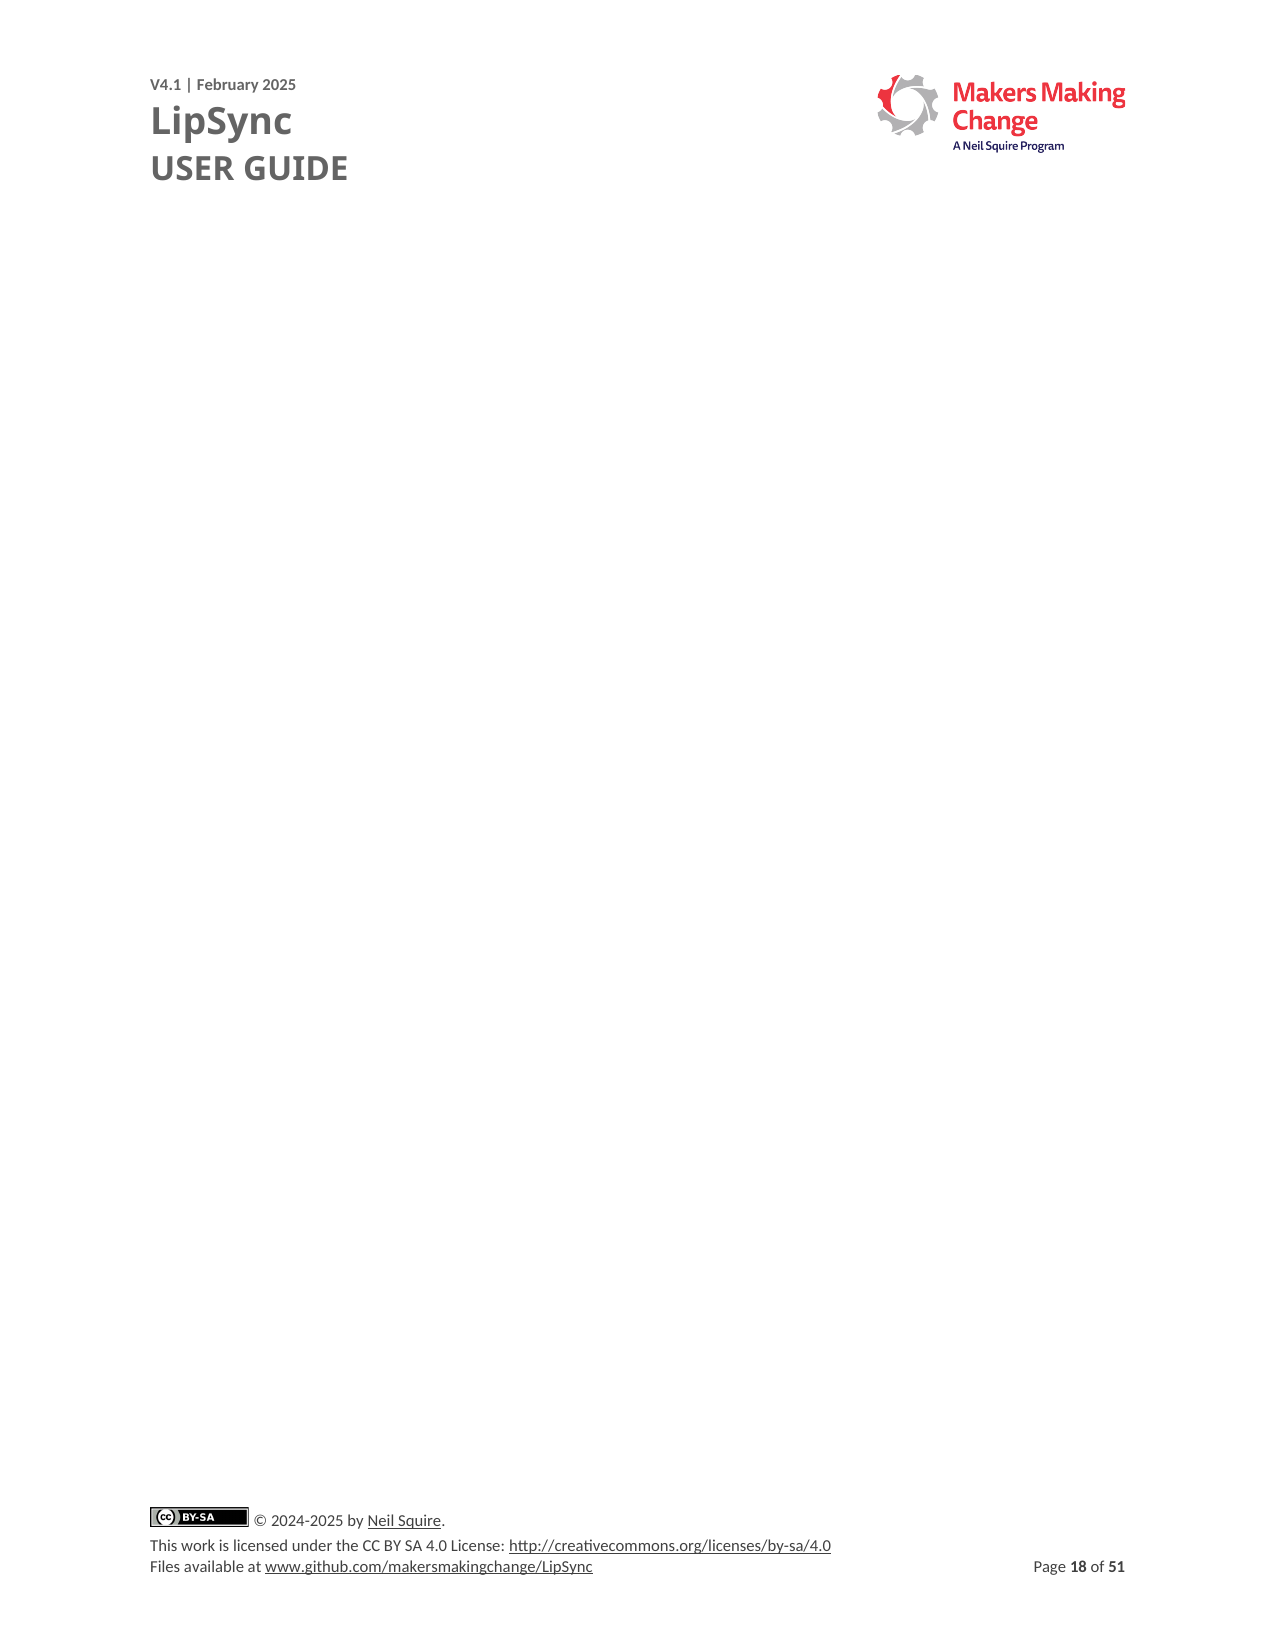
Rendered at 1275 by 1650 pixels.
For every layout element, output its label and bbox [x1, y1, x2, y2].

picture [150, 1507, 249, 1527]
picture [877, 75, 1125, 153]
